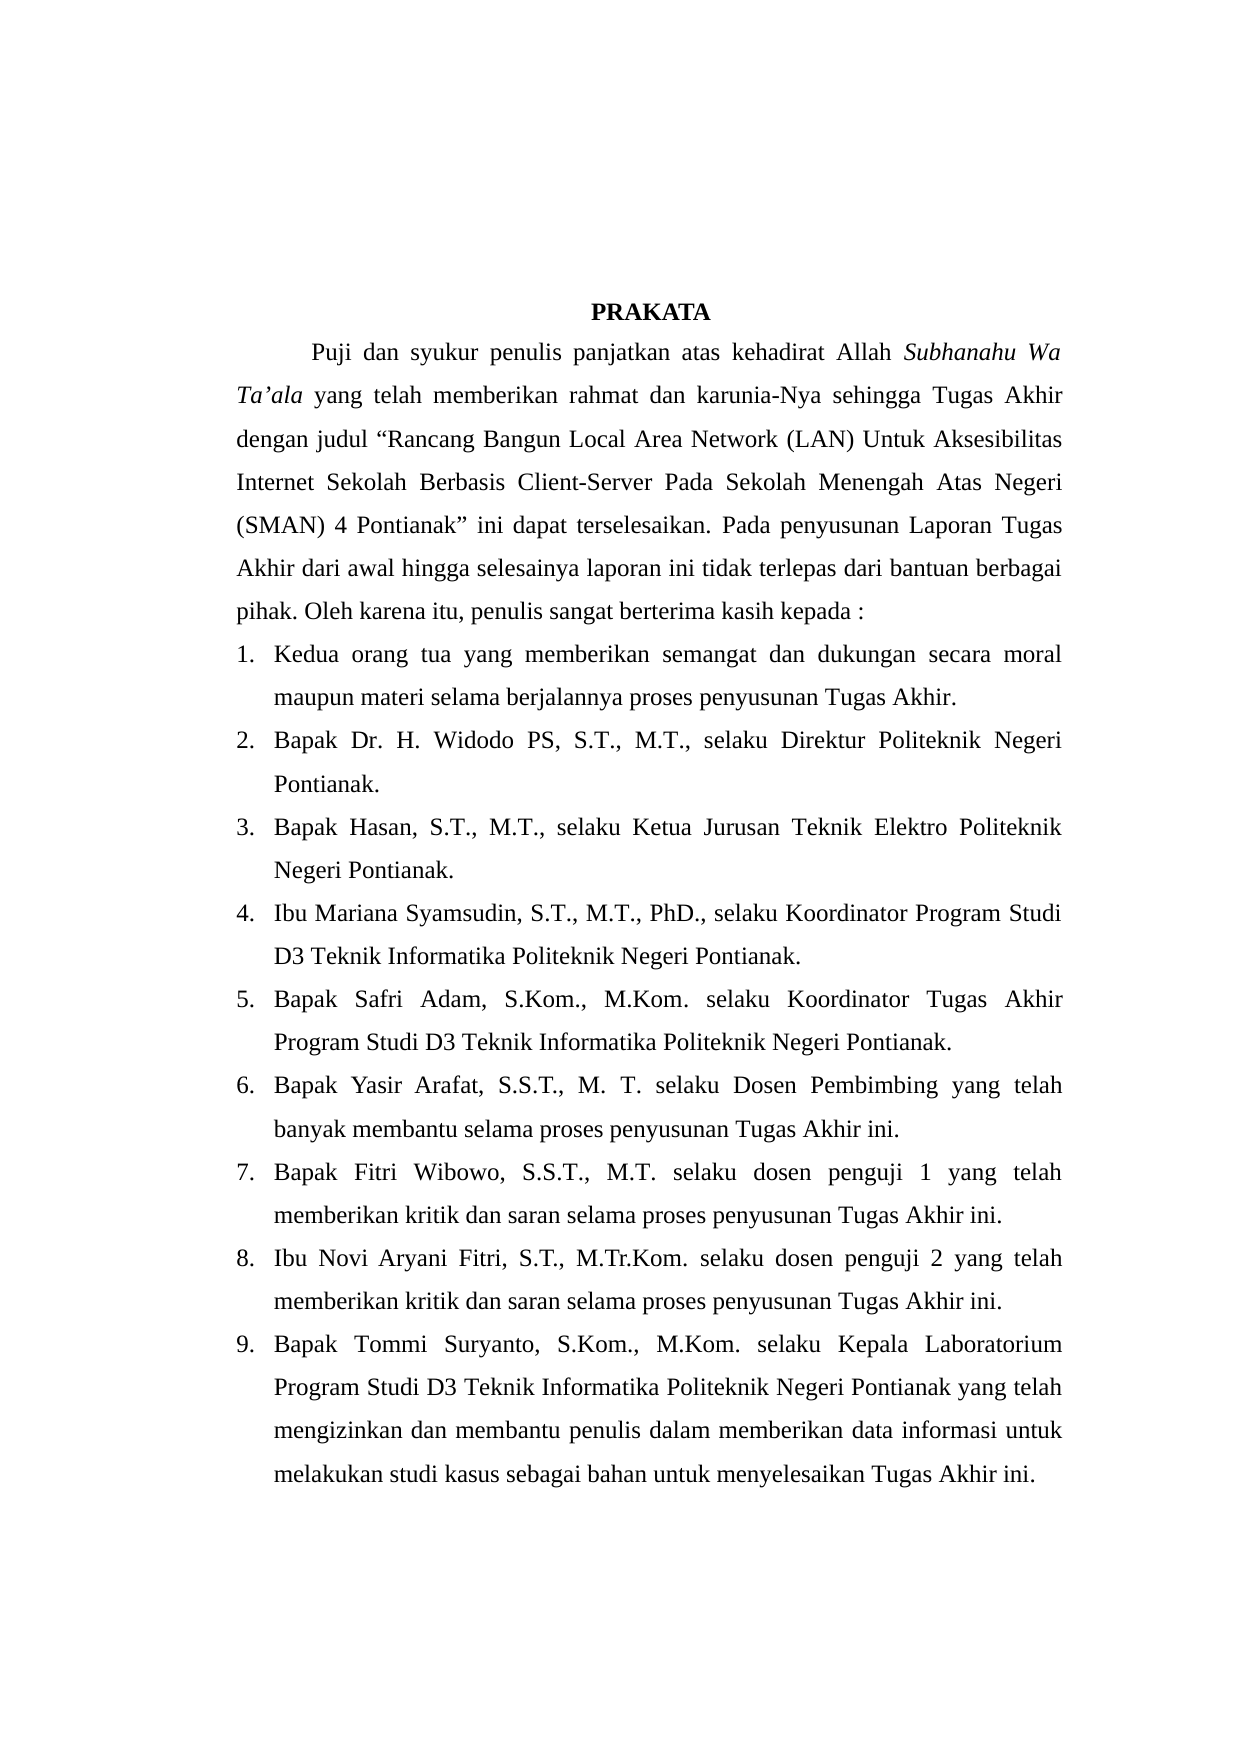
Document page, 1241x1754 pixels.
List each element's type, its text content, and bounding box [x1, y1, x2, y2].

list Bapak Yasir Arafat, S.S.T., M. T. selaku Dosen Pembimbing yang telah banyak membantu selama proses penyusunan Tugas Akhir ini. [236, 1071, 1063, 1142]
list Kedua orang tua yang memberikan semangat dan dukungan secara moral maupun materi selama berjalannya proses penyusunan Tugas Akhir. [236, 639, 1063, 711]
list Bapak Tommi Suryanto, S.Kom., M.Kom. selaku Kepala Laboratorium Program Studi D3 Teknik Informatika Politeknik Negeri Pontianak yang telah mengizinkan dan membantu penulis dalam memberikan data informasi untuk melakukan studi kasus sebagai bahan untuk menyelesaikan Tugas Akhir ini. [236, 1329, 1063, 1487]
list Bapak Safri Adam, S.Kom., M.Kom. selaku Koordinator Tugas Akhir Program Studi D3 Teknik Informatika Politeknik Negeri Pontianak. [236, 984, 1063, 1056]
subtitle PRAKATA [238, 297, 1063, 326]
list Bapak Hasan, S.T., M.T., selaku Ketua Jurusan Teknik Elektro Politeknik Negeri Pontianak. [236, 812, 1063, 884]
text Puji dan syukur penulis panjatkan atas kehadirat Allah Subhanahu Wa Ta’ala yang telah memberikan rahmat dan karunia-Nya sehingga Tugas Akhir dengan judul “Rancang Bangun Local Area Network (LAN) Untuk Aksesibilitas Internet Sekolah Berbasis Client-Server Pada Sekolah Menengah Atas Negeri (SMAN) 4 Pontianak” ini dapat terselesaikan. Pada penyusunan Laporan Tugas Akhir dari awal hingga selesainya laporan ini tidak terlepas dari bantuan berbagai pihak. Oleh karena itu, penulis sangat berterima kasih kepada : [236, 337, 1063, 625]
list Ibu Novi Aryani Fitri, S.T., M.Tr.Kom. selaku dosen penguji 2 yang telah memberikan kritik dan saran selama proses penyusunan Tugas Akhir ini. [236, 1243, 1063, 1315]
list Bapak Fitri Wibowo, S.S.T., M.T. selaku dosen penguji 1 yang telah memberikan kritik dan saran selama proses penyusunan Tugas Akhir ini. [236, 1157, 1063, 1229]
list Bapak Dr. H. Widodo PS, S.T., M.T., selaku Direktur Politeknik Negeri Pontianak. [236, 726, 1063, 797]
list Ibu Mariana Syamsudin, S.T., M.T., PhD., selaku Koordinator Program Studi D3 Teknik Informatika Politeknik Negeri Pontianak. [236, 898, 1063, 970]
